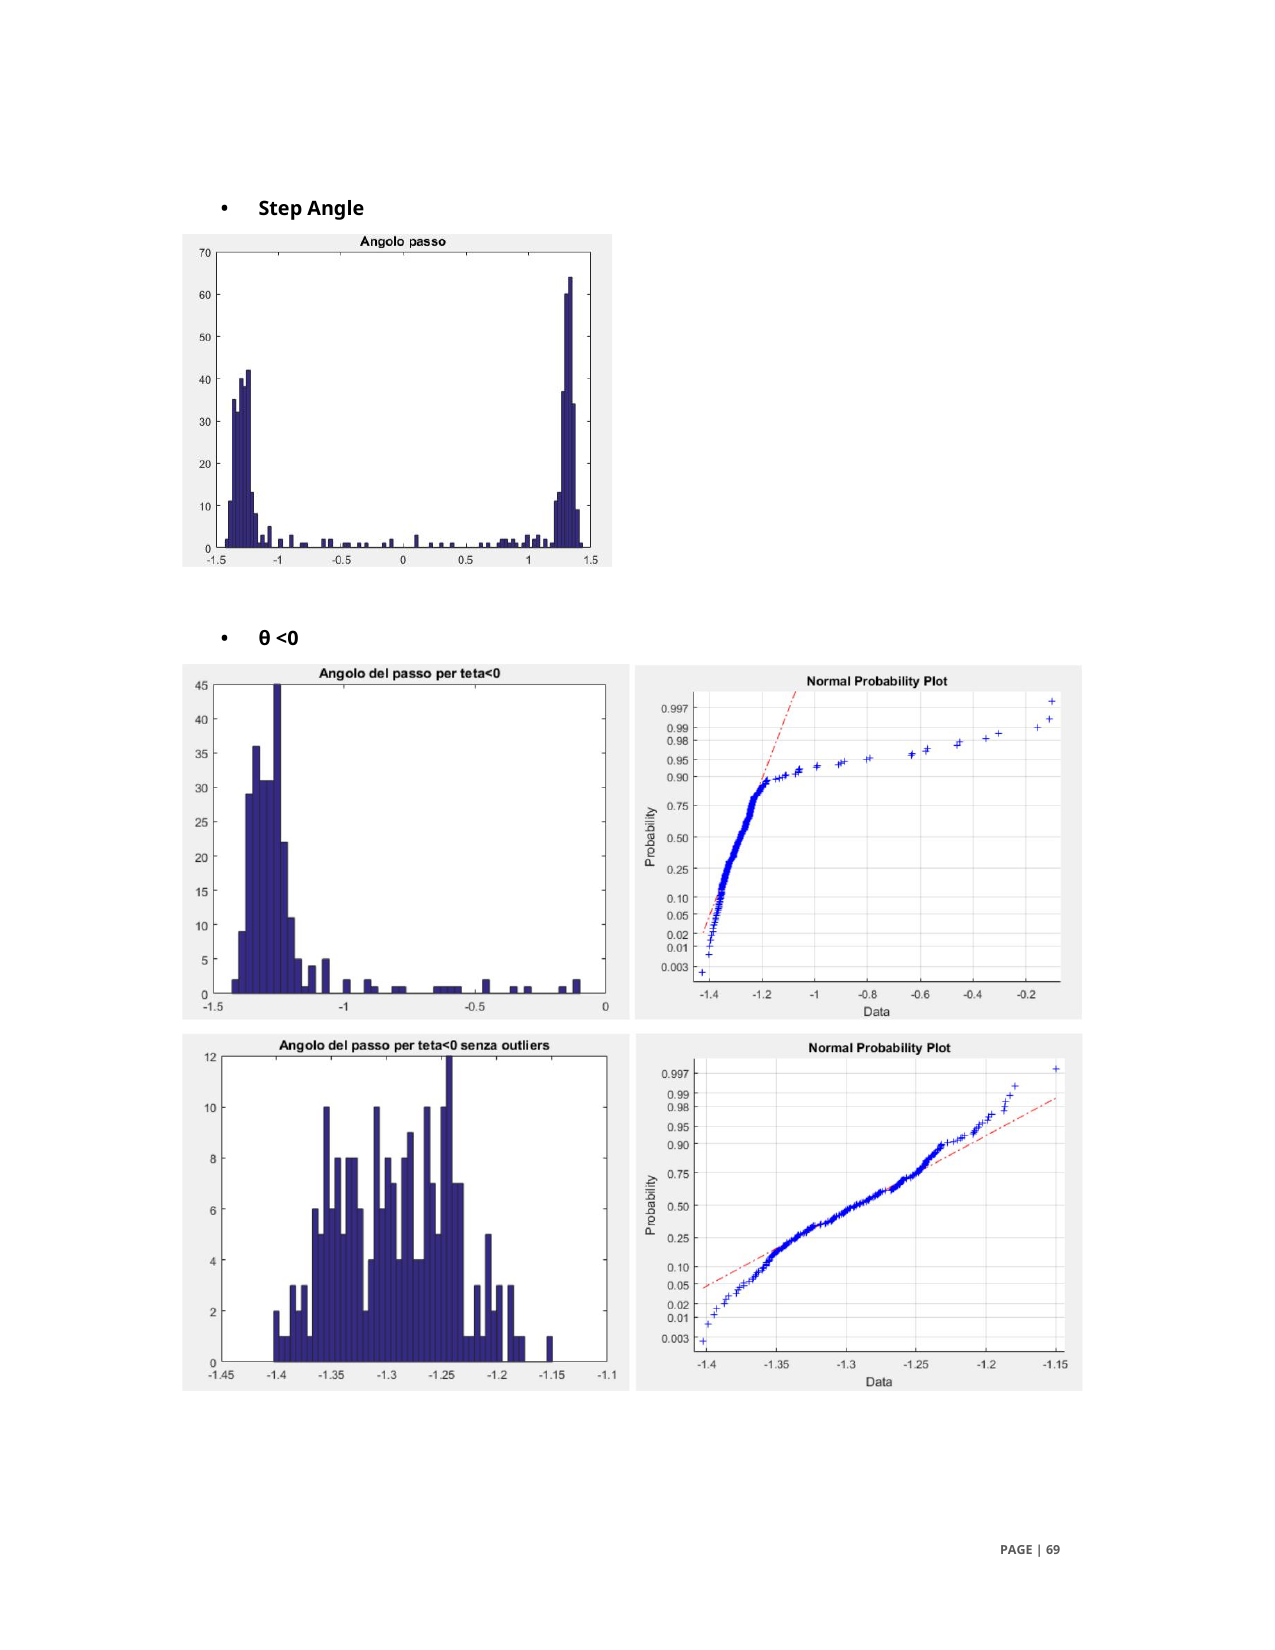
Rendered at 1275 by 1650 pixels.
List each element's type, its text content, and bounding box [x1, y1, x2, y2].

list θ <0 [221, 624, 1125, 651]
picture [182, 234, 613, 567]
picture [182, 664, 1083, 1391]
text PAGE | 69 [1000, 1541, 1125, 1558]
list Step Angle [221, 194, 1125, 221]
